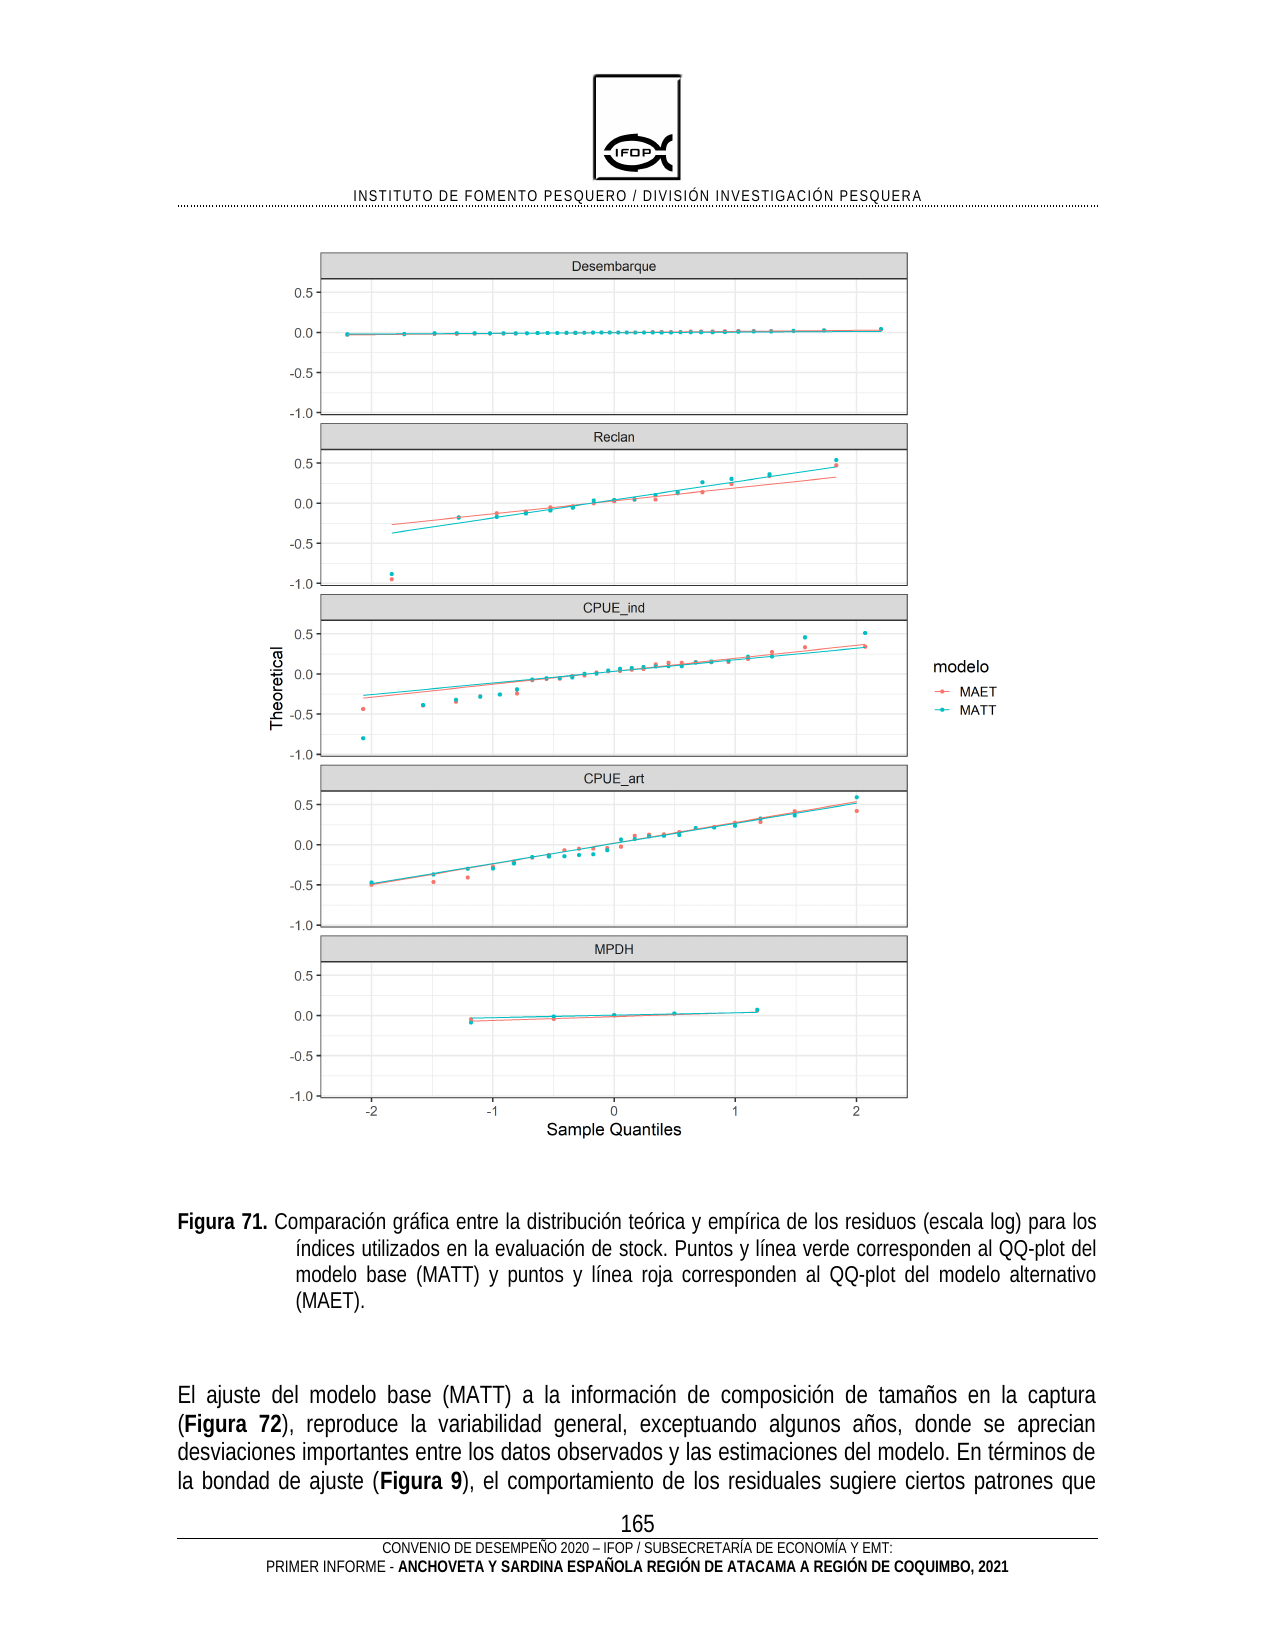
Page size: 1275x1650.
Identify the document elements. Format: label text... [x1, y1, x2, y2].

picture [262, 245, 1013, 1147]
text Figura 71. Comparación gráfica entre la distribución teórica y empírica de los residuos (escala log) para los índices utilizados en la evaluación de stock. Puntos y línea verde corresponden al QQ-plot del modelo base (MATT) y puntos y línea roja corresponden al QQ-plot del modelo alternativo (MAET). [177, 1208, 1098, 1314]
picture [592, 73, 683, 185]
